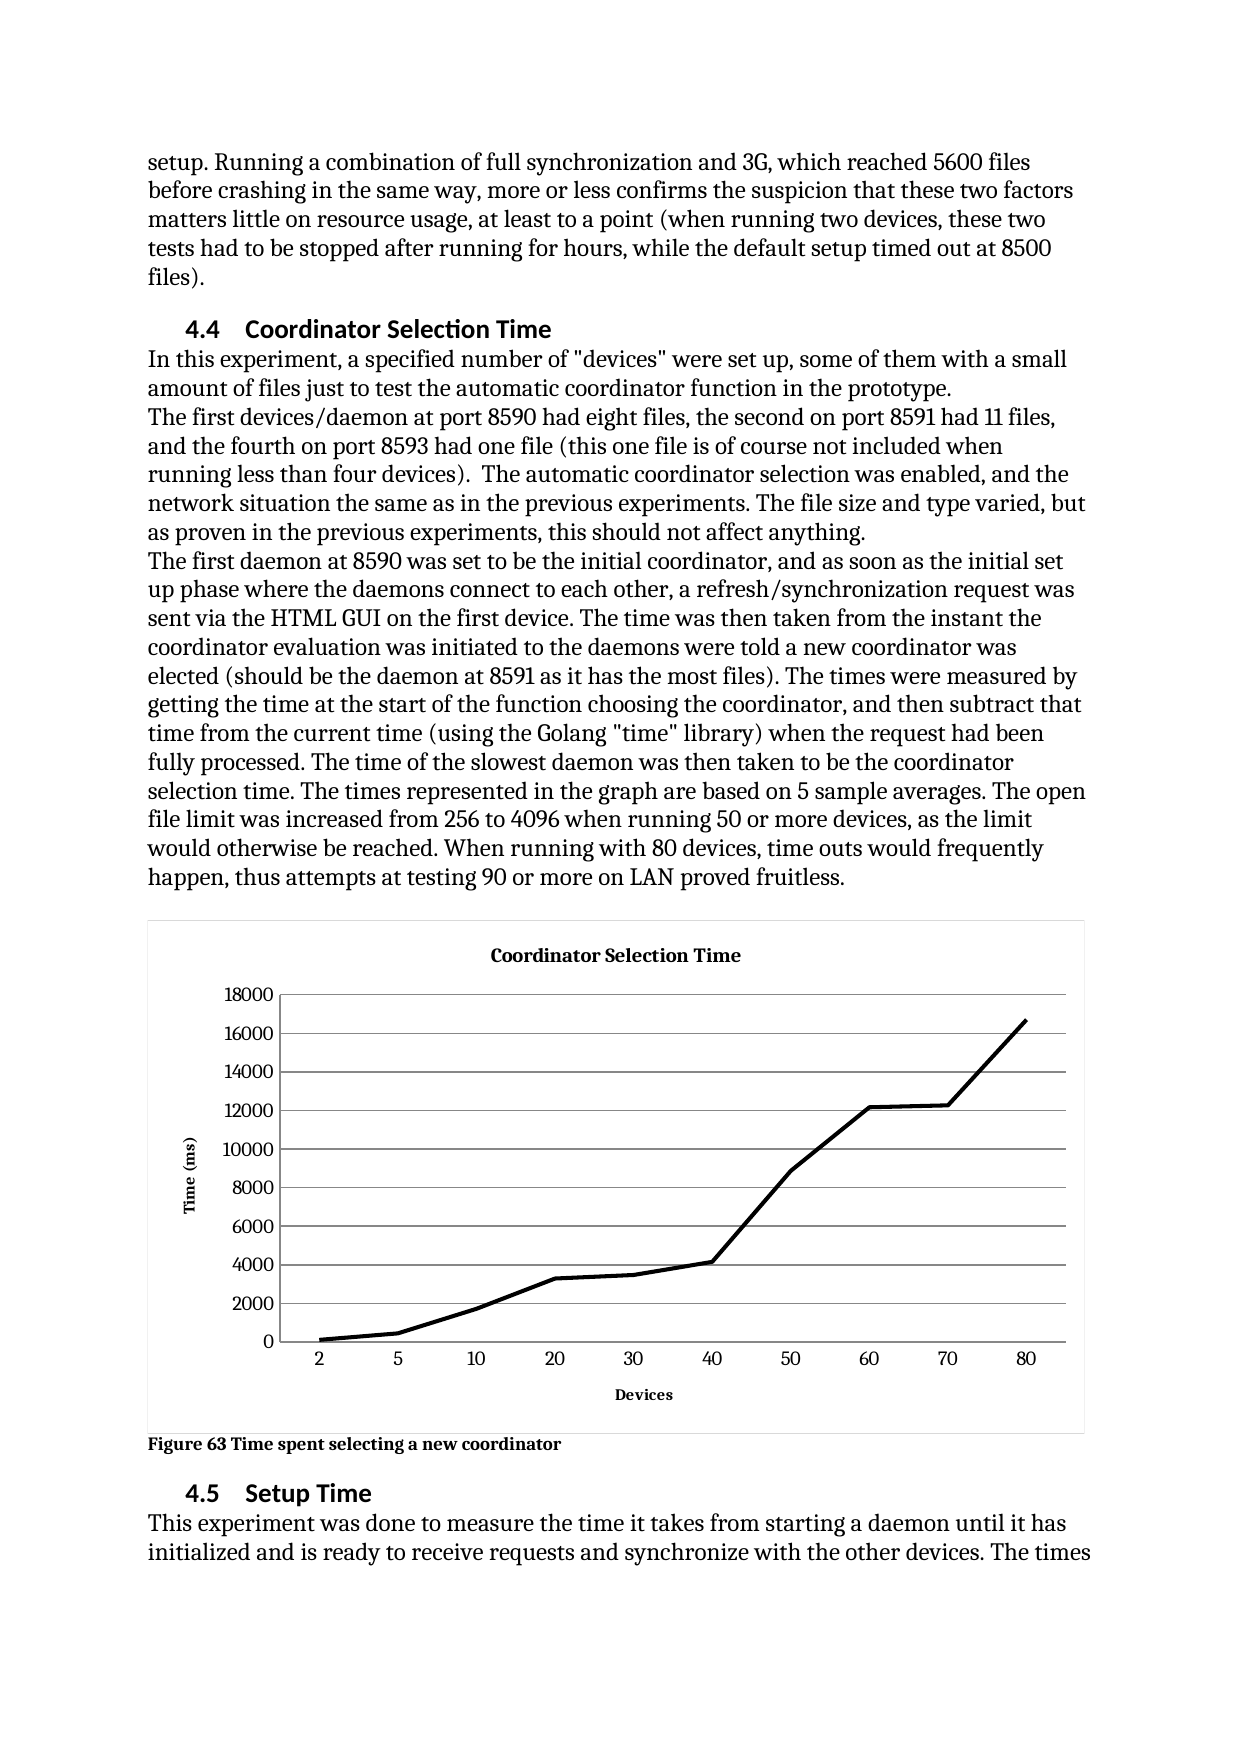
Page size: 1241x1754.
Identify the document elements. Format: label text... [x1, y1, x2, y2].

text The first devices/daemon at port 8590 had eight files, the second on port 8591 had 11 files, and the fourth on port 8593 had one file (this one file is of course not included when running less than four devices). The automatic coordinator selection was enabled, and the network situation the same as in the previous experiments. The file size and type varied, but as proven in the previous experiments, this should not affect anything. [148, 403, 1092, 547]
text Figure 63 Time spent selecting a new coordinator [148, 1434, 1092, 1455]
subtitle Setup Time [185, 1476, 1092, 1509]
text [148, 1509, 1092, 1567]
subtitle Coordinator Selection Time [185, 312, 1092, 345]
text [148, 148, 1092, 291]
text In this experiment, a specified number of "devices" were set up, some of them with a small amount of files just to test the automatic coordinator function in the prototype. [148, 345, 1092, 403]
text The first daemon at 8590 was set to be the initial coordinator, and as soon as the initial set up phase where the daemons connect to each other, a refresh/synchronization request was sent via the HTML GUI on the first device. The time was then taken from the instant the coordinator evaluation was initiated to the daemons were told a new coordinator was elected (should be the daemon at 8591 as it has the most files). The times were measured by getting the time at the start of the function choosing the coordinator, and then subtract that time from the current time (using the Golang "time" library) when the request had been fully processed. The time of the slowest daemon was then taken to be the coordinator selection time. The times represented in the graph are based on 5 sample averages. The open file limit was increased from 256 to 4096 when running 50 or more devices, as the limit would otherwise be reached. When running with 80 devices, time outs would frequently happen, thus attempts at testing 90 or more on LAN proved fruitless. [148, 547, 1092, 892]
